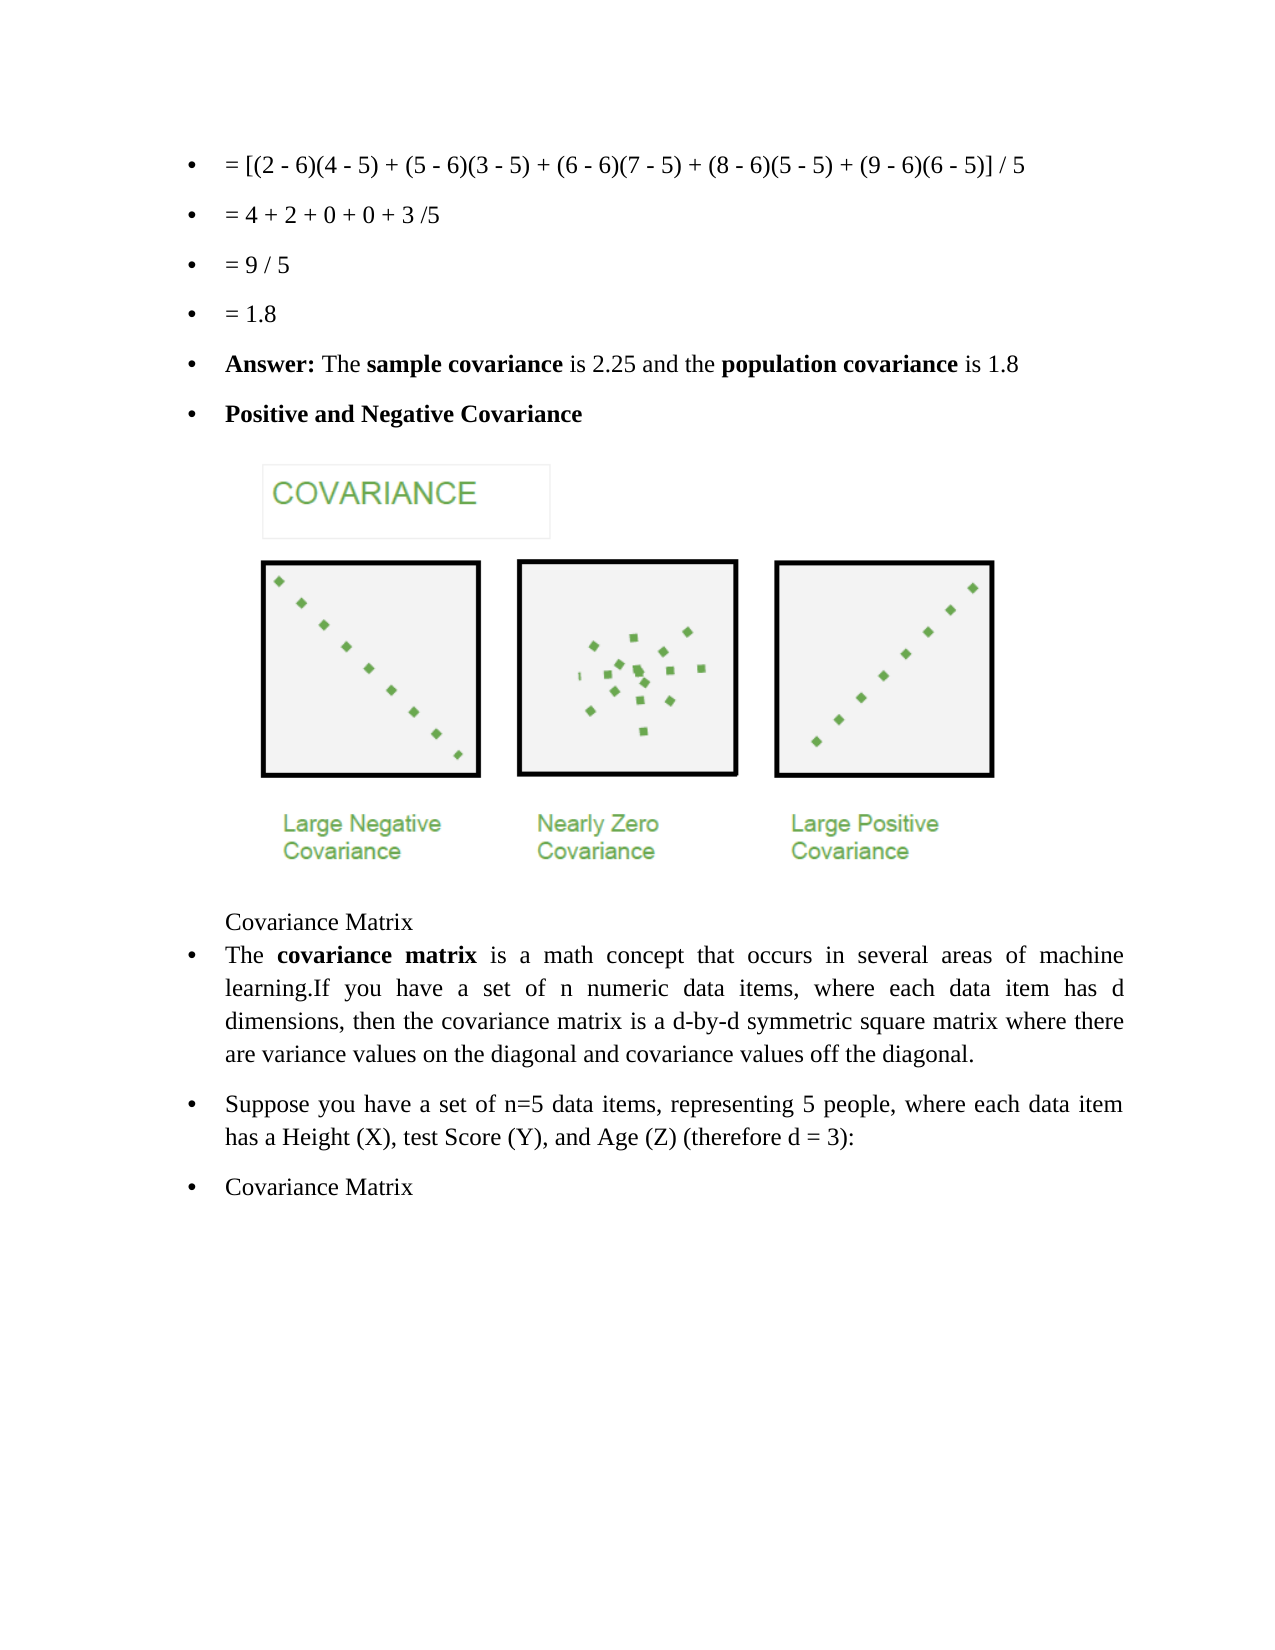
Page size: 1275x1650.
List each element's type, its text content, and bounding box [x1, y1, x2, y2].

list Answer: The sample covariance is 2.25 and the population covariance is 1.8 [187, 349, 1125, 378]
list = 9 / 5 [187, 249, 1125, 278]
list = 1.8 [187, 299, 1125, 328]
picture [225, 448, 1043, 903]
list Covariance Matrix [187, 1172, 1125, 1201]
list = [(2 - 6)(4 - 5) + (5 - 6)(3 - 5) + (6 - 6)(7 - 5) + (8 - 6)(5 - 5) + (9 - 6)(6 - 5)] / 5 [187, 150, 1125, 179]
list Suppose you have a set of n=5 data items, representing 5 people, where each data item has a Height (X), test Score (Y), and Age (Z) (therefore d = 3): [187, 1089, 1125, 1151]
list The covariance matrix is a math concept that occurs in several areas of machine learning.If you have a set of n numeric data items, where each data item has d dimensions, then the covariance matrix is a d-by-d symmetric square matrix where there are variance values on the diagonal and covariance values off the diagonal. [187, 940, 1125, 1068]
list Positive and Negative Covariance [187, 399, 1125, 428]
list = 4 + 2 + 0 + 0 + 3 /5 [187, 200, 1125, 229]
